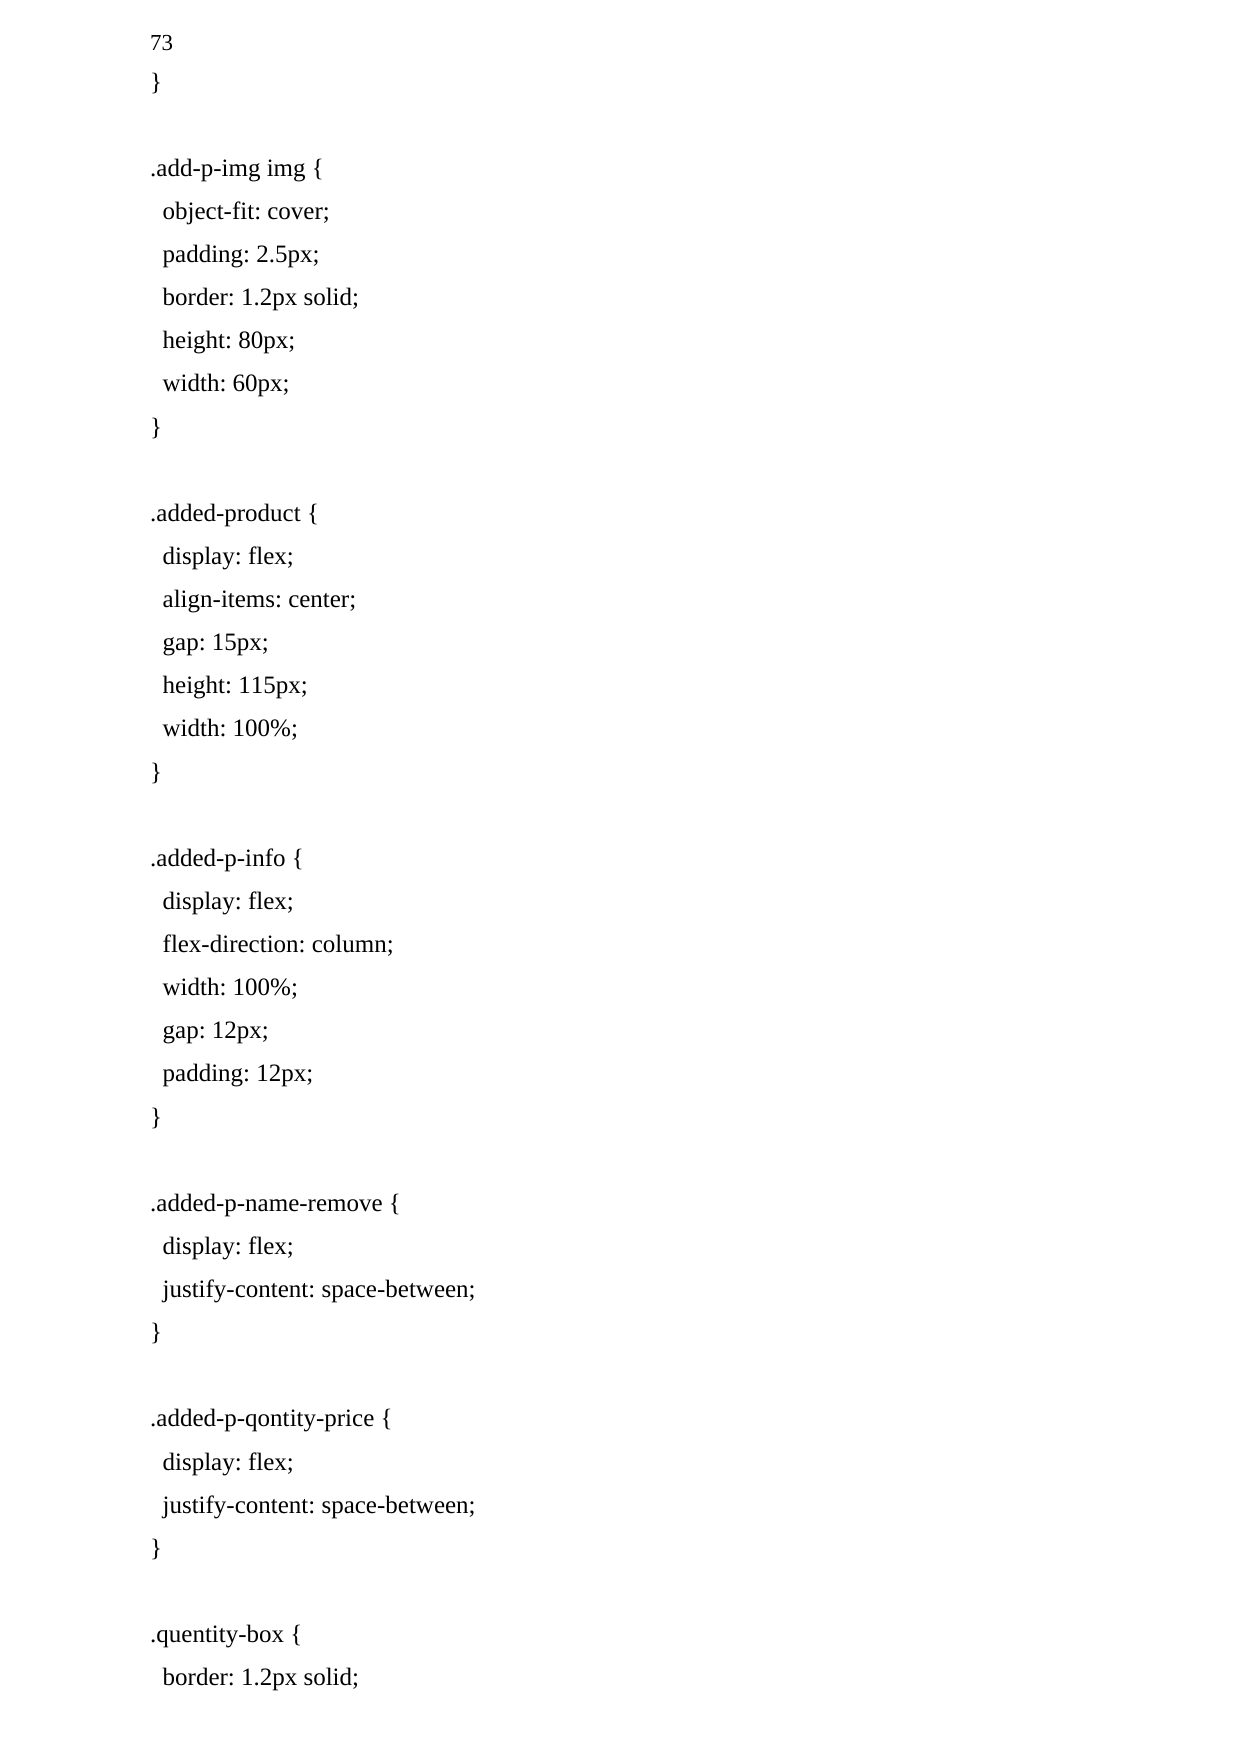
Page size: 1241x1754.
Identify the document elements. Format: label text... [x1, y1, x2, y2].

text object-fit: cover; [150, 196, 1151, 225]
text height: 115px; [150, 670, 1151, 699]
text } [150, 1533, 1151, 1562]
text display: flex; [150, 1447, 1151, 1475]
text border: 1.2px solid; [150, 1662, 1151, 1691]
text padding: 2.5px; [150, 239, 1151, 268]
text } [150, 757, 1151, 785]
text .added-p-info { [150, 843, 1151, 872]
text } [150, 412, 1151, 440]
text padding: 12px; [150, 1058, 1151, 1087]
text .added-p-qontity-price { [150, 1403, 1151, 1432]
text border: 1.2px solid; [150, 282, 1151, 311]
text } [150, 1102, 1151, 1130]
text gap: 12px; [150, 1015, 1151, 1044]
text width: 100%; [150, 713, 1151, 742]
text width: 100%; [150, 972, 1151, 1001]
text width: 60px; [150, 368, 1151, 397]
text .quentity-box { [150, 1619, 1151, 1648]
text .added-p-name-remove { [150, 1188, 1151, 1217]
text justify-content: space-between; [150, 1490, 1151, 1518]
text } [150, 67, 1151, 95]
text .added-product { [150, 498, 1151, 527]
text gap: 15px; [150, 627, 1151, 656]
text display: flex; [150, 1231, 1151, 1260]
text align-items: center; [150, 584, 1151, 613]
text } [150, 1317, 1151, 1346]
text display: flex; [150, 541, 1151, 570]
text height: 80px; [150, 325, 1151, 354]
text flex-direction: column; [150, 929, 1151, 958]
text justify-content: space-between; [150, 1274, 1151, 1303]
text .add-p-img img { [150, 153, 1151, 182]
text display: flex; [150, 886, 1151, 915]
